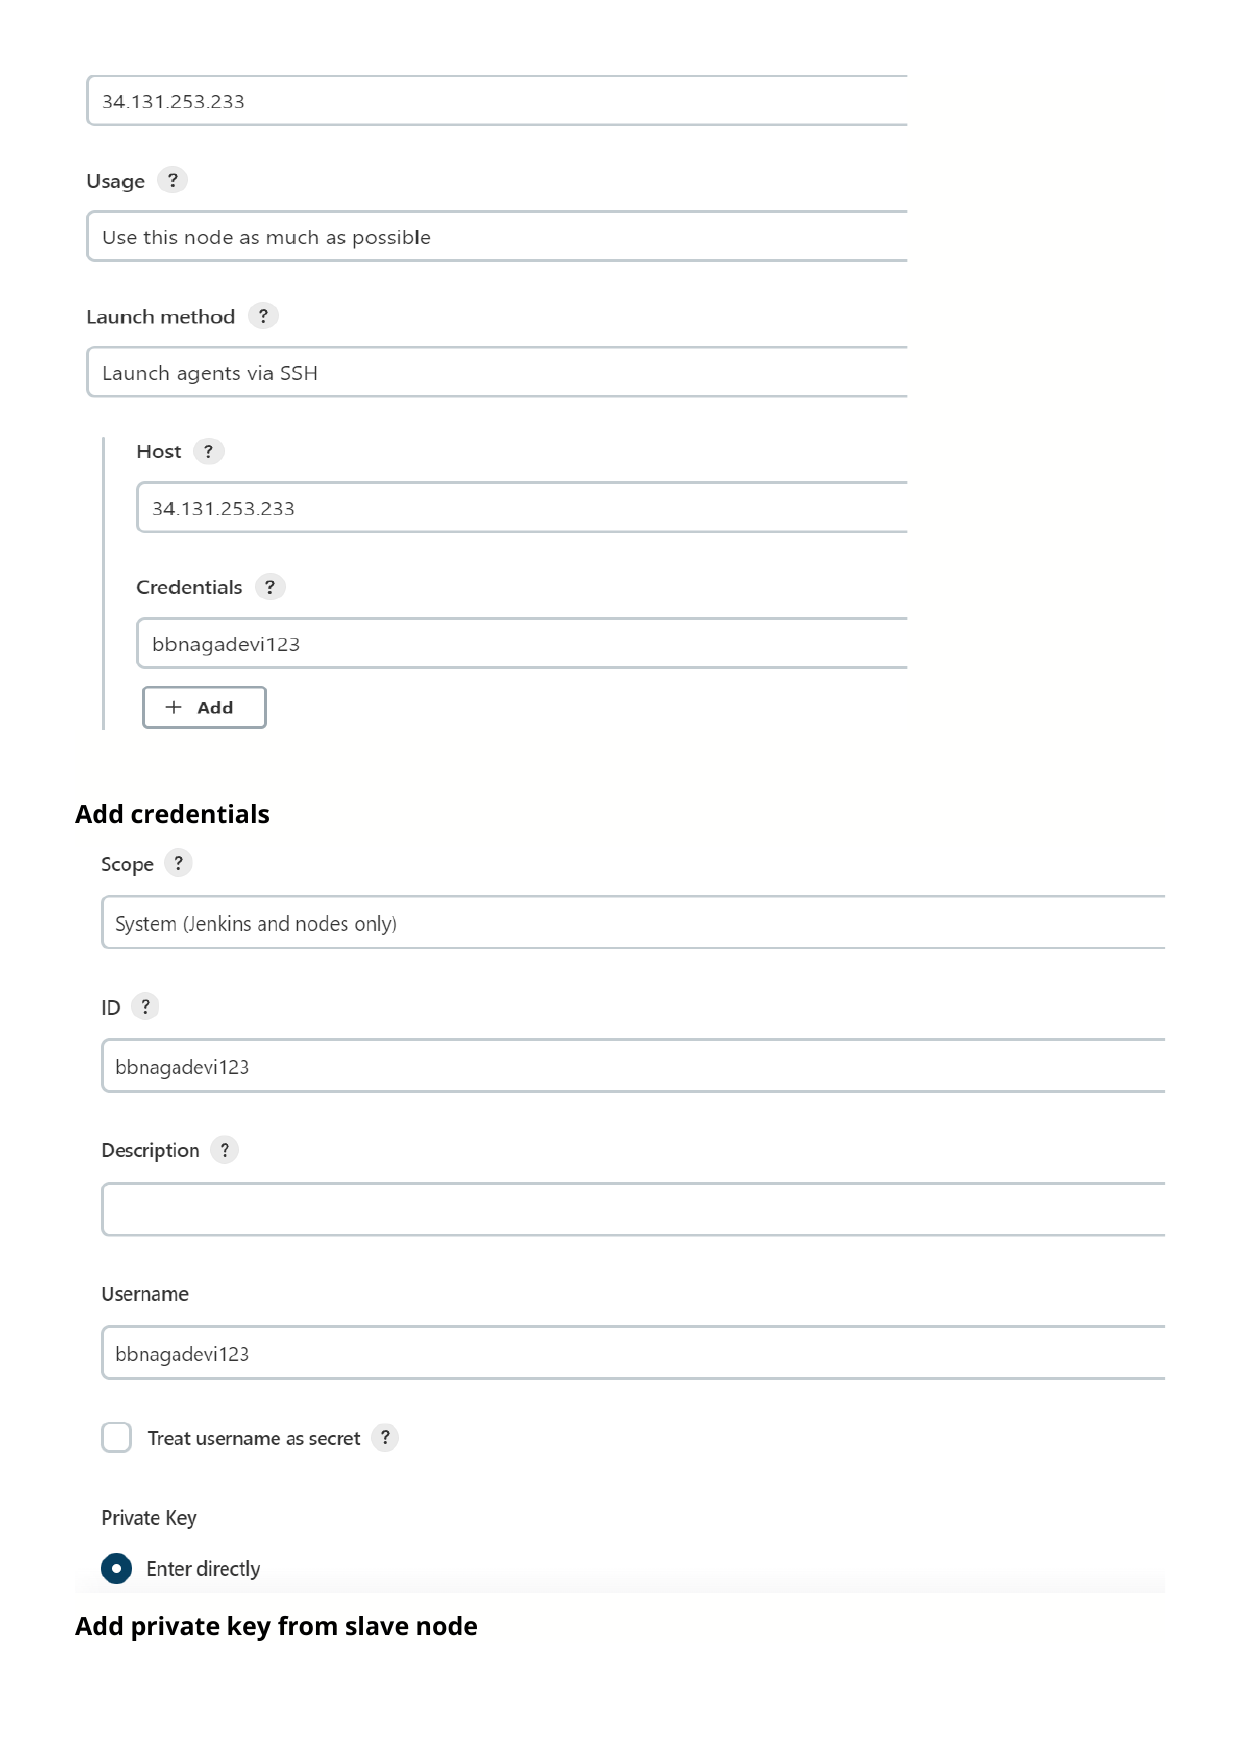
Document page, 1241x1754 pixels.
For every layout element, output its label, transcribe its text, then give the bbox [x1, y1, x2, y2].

text Add private key from slave node [75, 1609, 1165, 1643]
picture [75, 847, 1166, 1593]
text Add credentials [75, 797, 1165, 831]
picture [75, 75, 908, 730]
